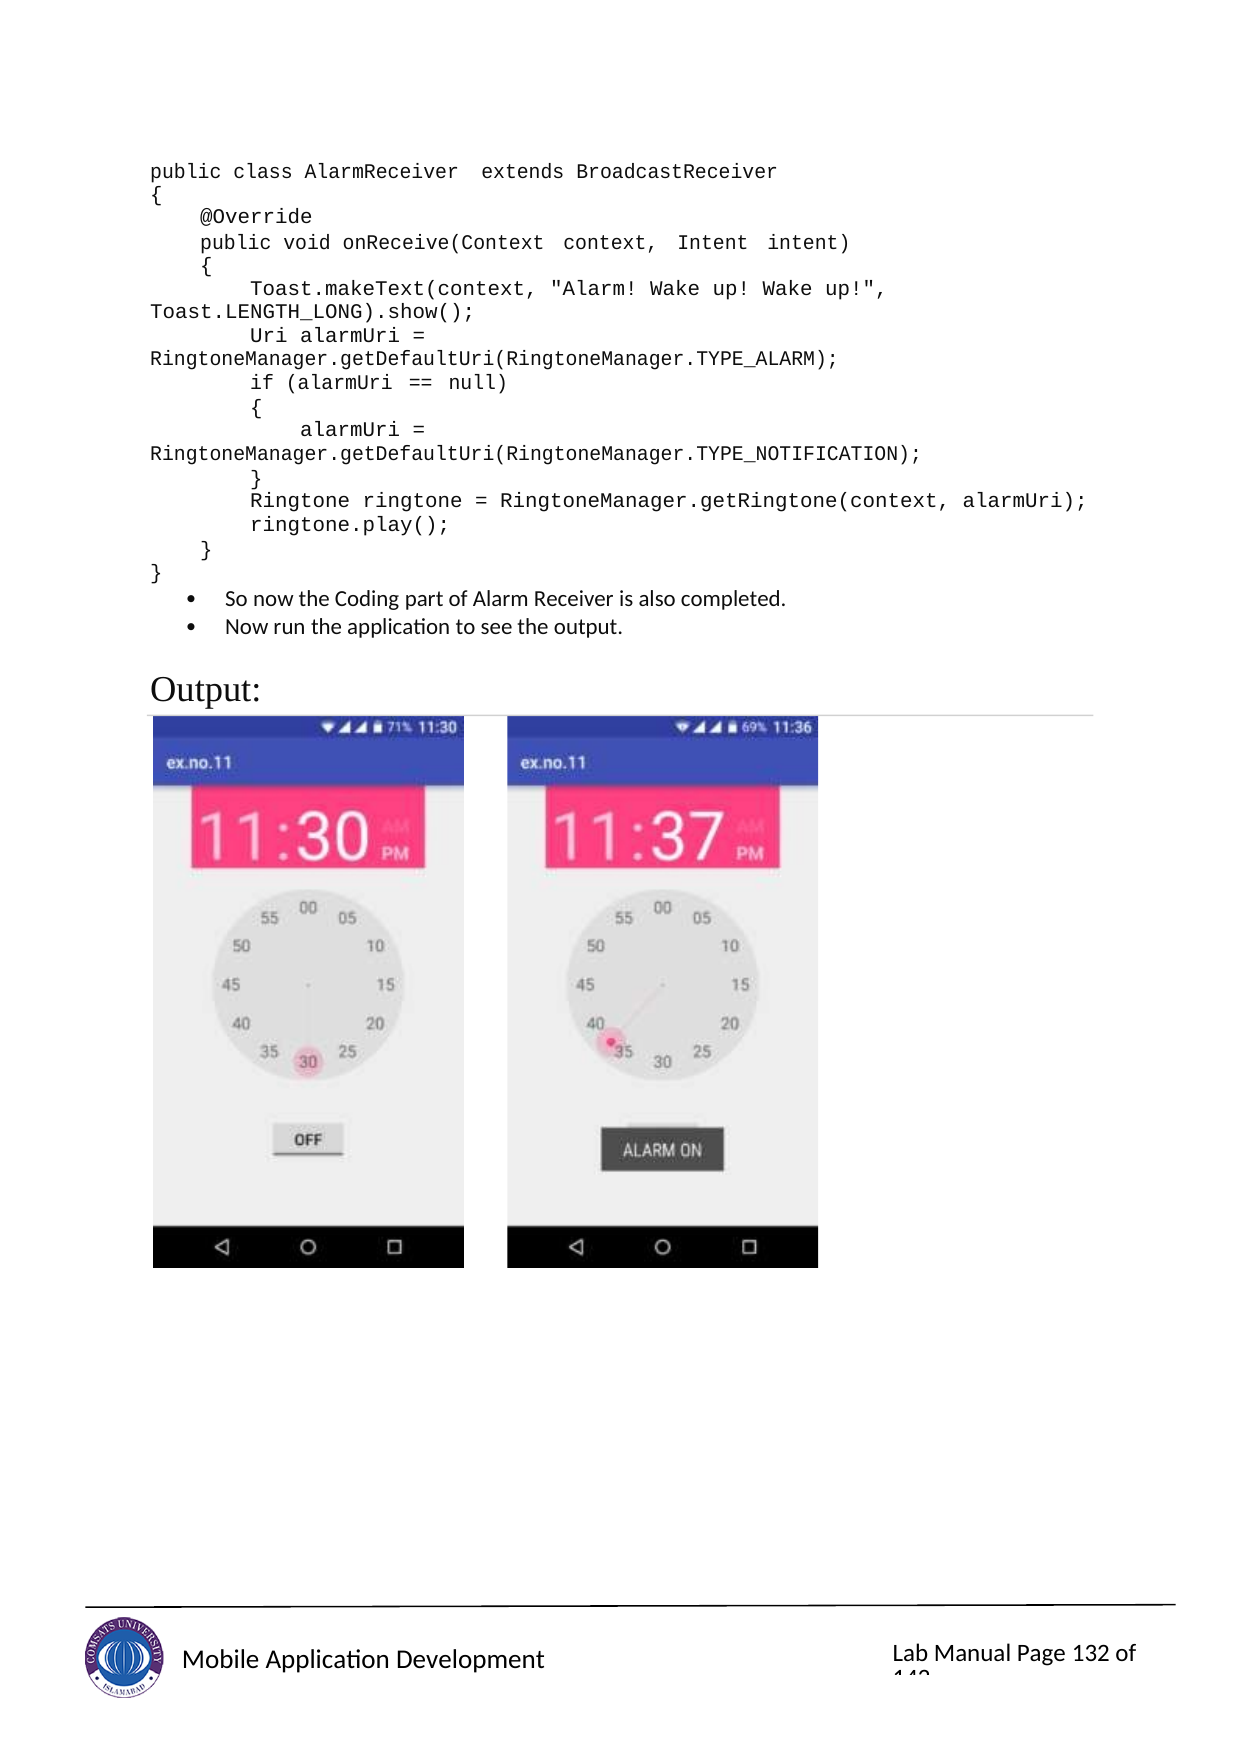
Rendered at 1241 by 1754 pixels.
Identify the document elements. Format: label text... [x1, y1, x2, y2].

picture [507, 717, 819, 1268]
text { [150, 183, 1182, 207]
list So now the Coding part of Alarm Receiver is also completed. [187, 584, 1182, 612]
text public class AlarmReceiver extends BroadcastReceiver [150, 159, 1182, 183]
picture [153, 717, 464, 1268]
text Toast.makeText(context, "Alarm! Wake up! Wake up!", Toast.LENGTH_LONG).show(); [150, 277, 889, 325]
picture [85, 1617, 165, 1698]
text { [200, 254, 1182, 277]
text alarmUri = RingtoneManager.getDefaultUri(RingtoneManager.TYPE_NOTIFICATION); [150, 419, 1120, 467]
text if (alarmUri == null) [250, 372, 1182, 396]
text Output: [150, 667, 1182, 709]
text } [200, 537, 1182, 561]
text } [150, 561, 1182, 584]
text { [250, 396, 1182, 419]
text Uri alarmUri = RingtoneManager.getDefaultUri(RingtoneManager.TYPE_ALARM); [150, 325, 1083, 372]
text public void onReceive(Context context, Intent intent) [200, 230, 1182, 254]
text Ringtone ringtone = RingtoneManager.getRingtone(context, alarmUri); ringtone.play(); [250, 490, 1089, 537]
list Now run the application to see the output. [187, 612, 1182, 640]
text @Override [200, 207, 1182, 230]
text } [250, 467, 1182, 490]
